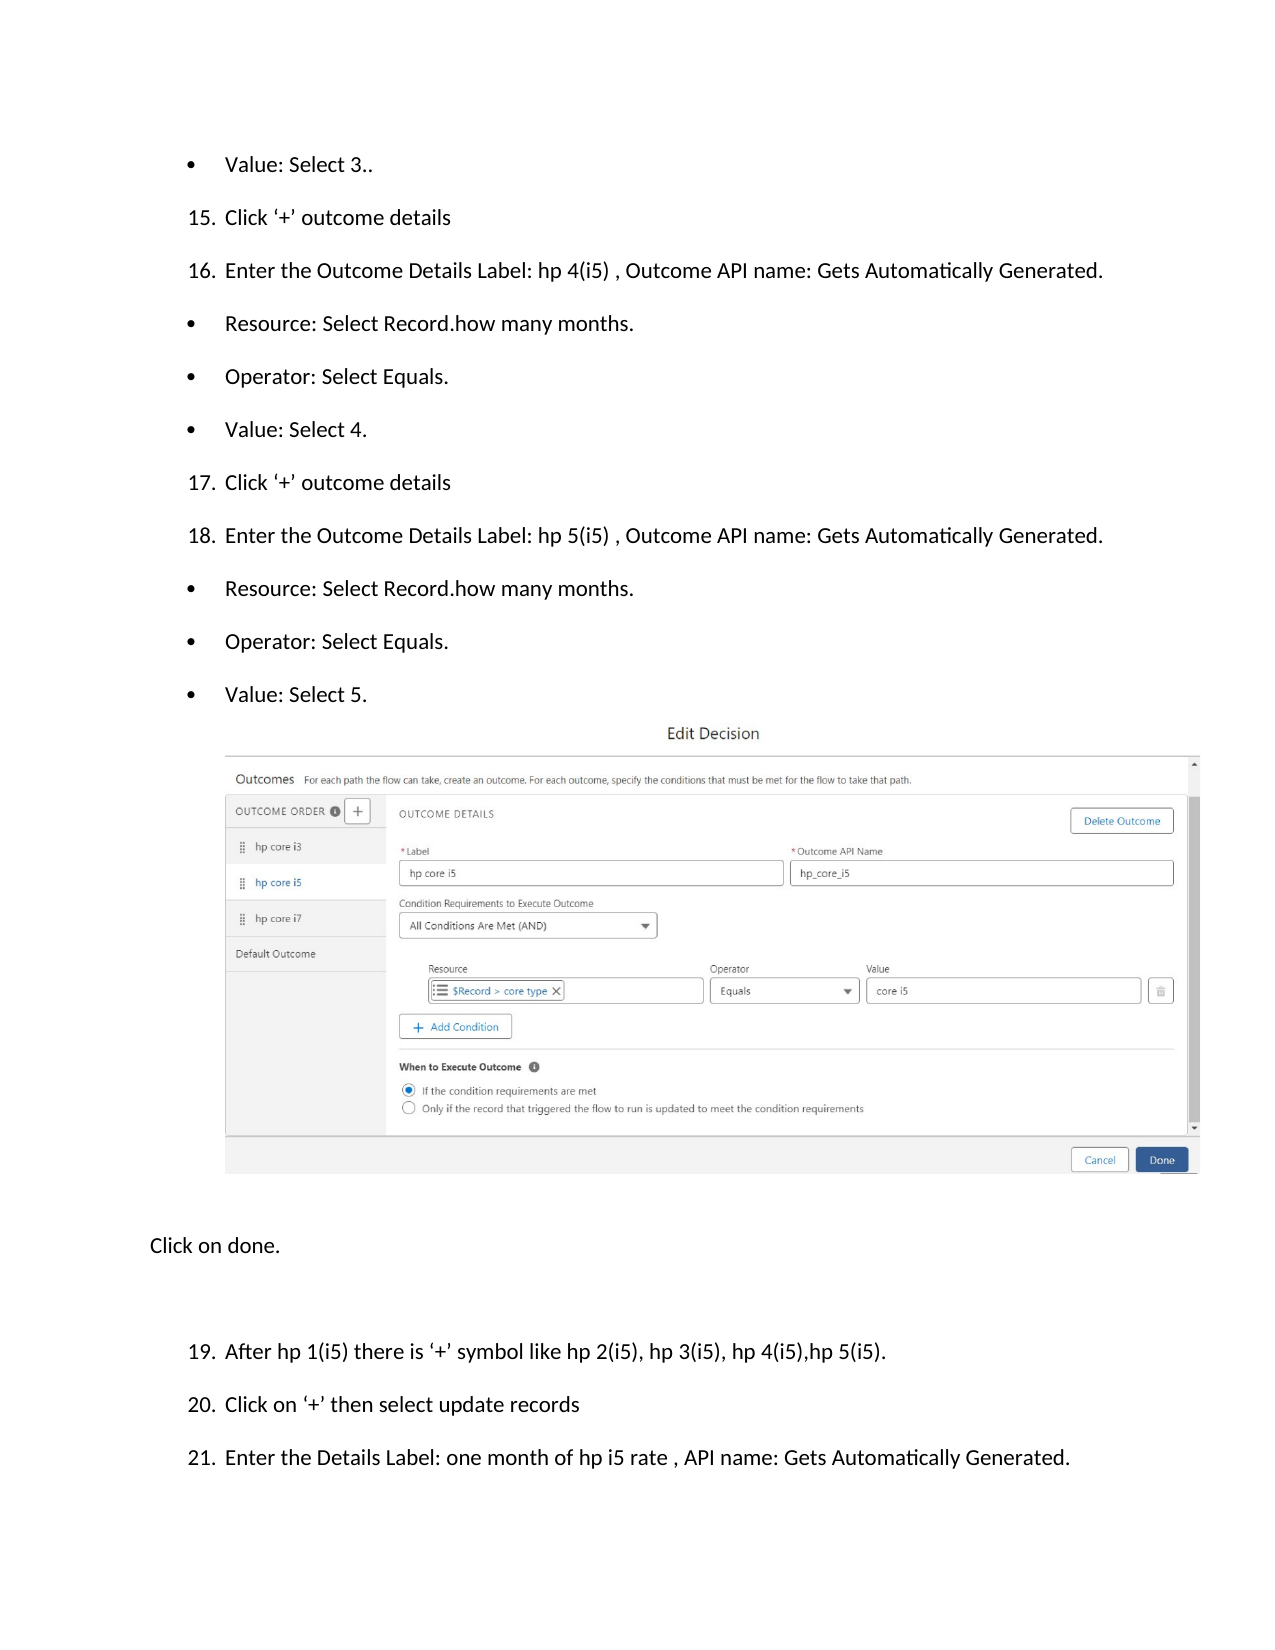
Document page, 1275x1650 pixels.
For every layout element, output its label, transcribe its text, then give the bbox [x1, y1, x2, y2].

list Click on ‘+’ then select update records [187, 1390, 1125, 1418]
list Enter the Details Label: one month of hp i5 rate , API name: Gets Automatically Generated. [187, 1443, 1125, 1471]
list Enter the Outcome Details Label: hp 4(i5) , Outcome API name: Gets Automatically Generated. [187, 256, 1125, 284]
list After hp 1(i5) there is ‘+’ symbol like hp 2(i5), hp 3(i5), hp 4(i5),hp 5(i5). [187, 1337, 1125, 1365]
list Resource: Select Record.how many months. [187, 574, 1125, 602]
list Value: Select 3.. [187, 150, 1125, 178]
list Click ‘+’ outcome details [187, 468, 1125, 496]
list Enter the Outcome Details Label: hp 5(i5) , Outcome API name: Gets Automatically Generated. [187, 521, 1125, 549]
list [187, 309, 1125, 337]
list Value: Select 4. [187, 415, 1125, 443]
list Click ‘+’ outcome details [187, 203, 1125, 231]
picture [225, 712, 1200, 1174]
list Operator: Select Equals. [187, 362, 1125, 390]
text Click on done. [150, 1231, 1125, 1259]
list Operator: Select Equals. [187, 627, 1125, 655]
